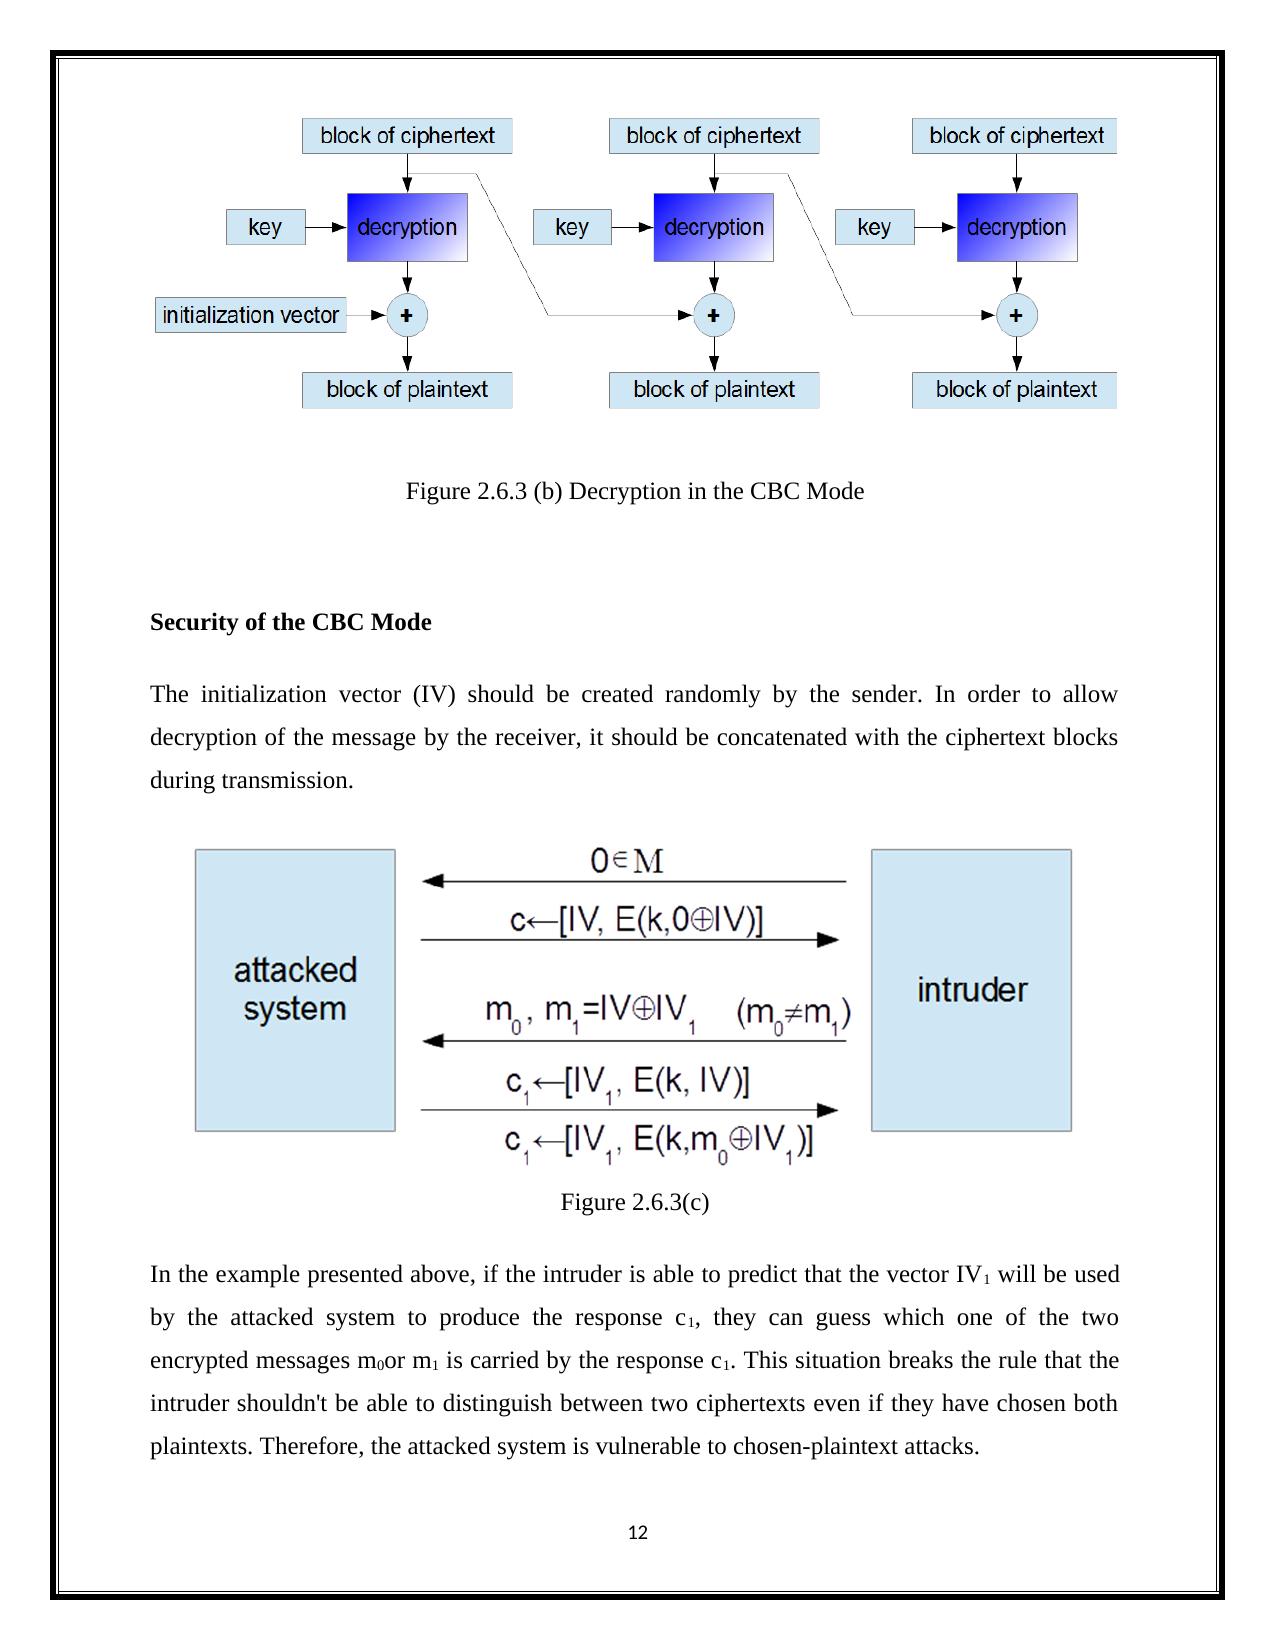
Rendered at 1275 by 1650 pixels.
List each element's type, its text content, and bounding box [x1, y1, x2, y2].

text The initialization vector (IV) should be created randomly by the sender. In order to allow decryption of the message by the receiver, it should be concatenated with the ciphertext blocks during transmission. [150, 679, 1120, 794]
picture [150, 103, 1126, 418]
picture [184, 823, 1086, 1175]
text In the example presented above, if the intruder is able to predict that the vector IV1 will be used by the attacked system to produce the response c1, they can guess which one of the two encrypted messages m0or m1 is carried by the response c1. This situation breaks the rule that the intruder shouldn't be able to distinguish between two ciphertexts even if they have chosen both plaintexts. Therefore, the attacked system is vulnerable to chosen-plaintext attacks. [150, 1259, 1120, 1460]
text Security of the CBC Mode [150, 607, 1120, 636]
text Figure 2.6.3 (b) Decryption in the CBC Mode [150, 476, 1120, 505]
